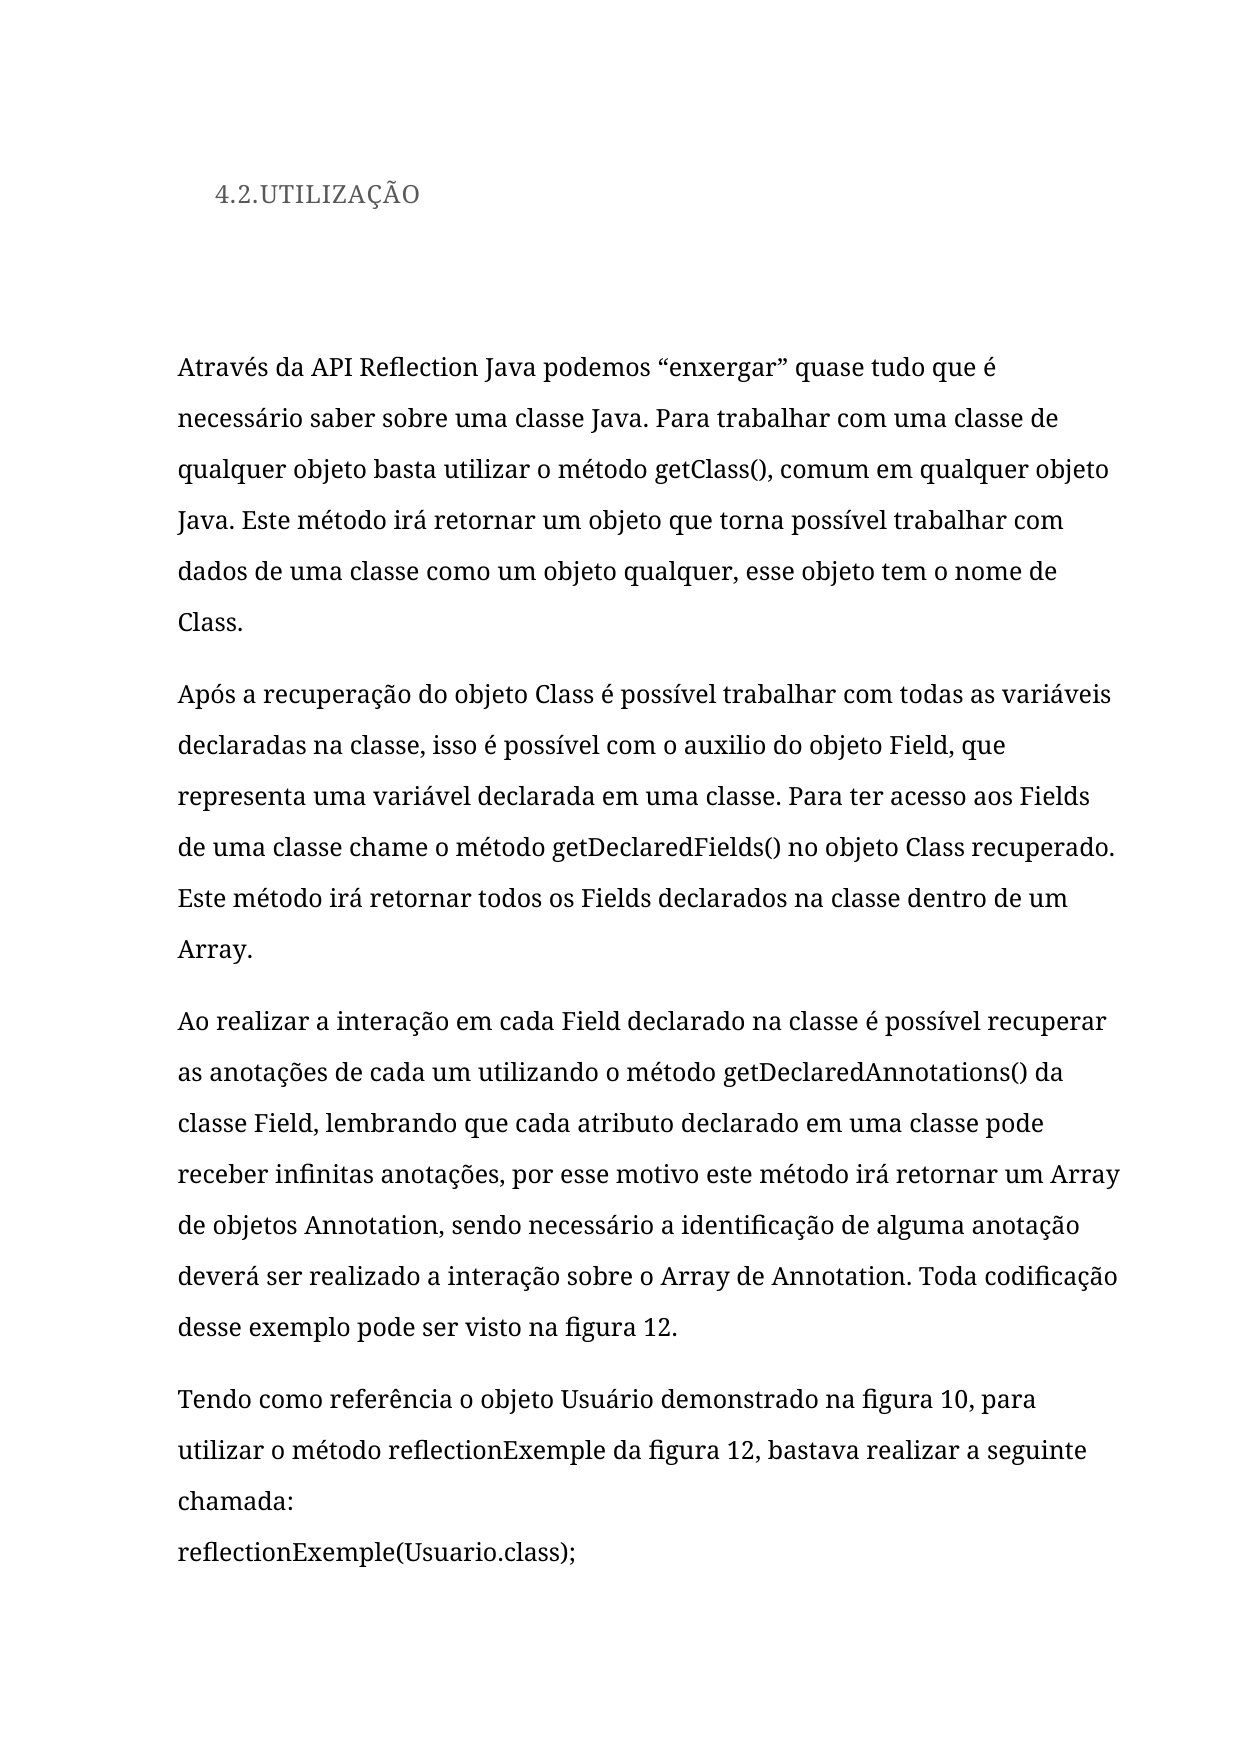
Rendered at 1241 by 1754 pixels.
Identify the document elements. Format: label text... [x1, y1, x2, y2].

text Tendo como referência o objeto Usuário demonstrado na figura 10, para utilizar o método reflectionExemple da figura 12, bastava realizar a seguinte chamada: reflectionExemple(Usuario.class); [177, 1382, 1122, 1569]
text Após a recuperação do objeto Class é possível trabalhar com todas as variáveis declaradas na classe, isso é possível com o auxilio do objeto Field, que representa uma variável declarada em uma classe. Para ter acesso aos Fields de uma classe chame o método getDeclaredFields() no objeto Class recuperado. Este método irá retornar todos os Fields declarados na classe dentro de um Array. [177, 677, 1122, 966]
subtitle Utilização [215, 177, 1122, 211]
text Através da API Reflection Java podemos “enxergar” quase tudo que é necessário saber sobre uma classe Java. Para trabalhar com uma classe de qualquer objeto basta utilizar o método getClass(), comum em qualquer objeto Java. Este método irá retornar um objeto que torna possível trabalhar com dados de uma classe como um objeto qualquer, esse objeto tem o nome de Class. [177, 349, 1122, 639]
text Ao realizar a interação em cada Field declarado na classe é possível recuperar as anotações de cada um utilizando o método getDeclaredAnnotations() da classe Field, lembrando que cada atributo declarado em uma classe pode receber infinitas anotações, por esse motivo este método irá retornar um Array de objetos Annotation, sendo necessário a identificação de alguma anotação deverá ser realizado a interação sobre o Array de Annotation. Toda codificação desse exemplo pode ser visto na figura 12. [177, 1004, 1122, 1344]
